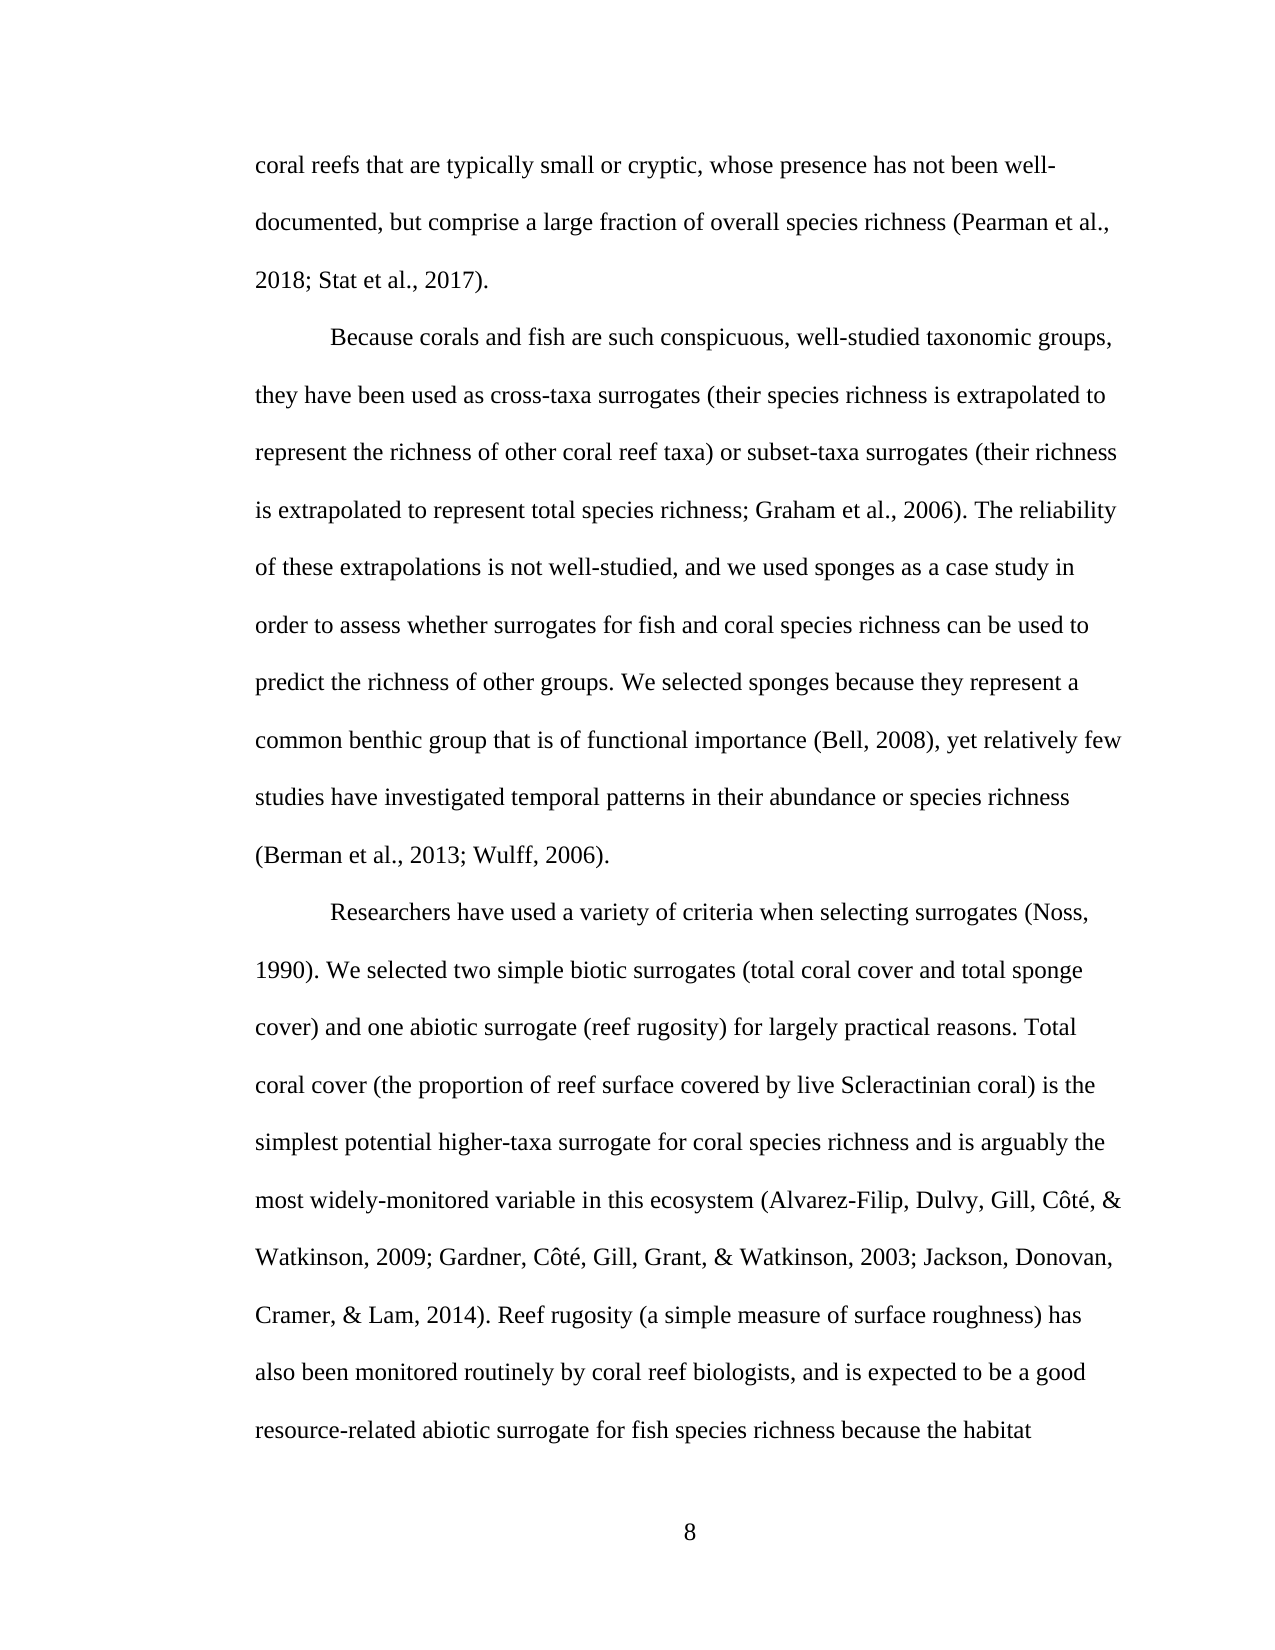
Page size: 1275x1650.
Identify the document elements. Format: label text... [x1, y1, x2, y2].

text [255, 150, 1125, 294]
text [255, 897, 1125, 1444]
text Because corals and fish are such conspicuous, well-studied taxonomic groups, they have been used as cross-taxa surrogates (their species richness is extrapolated to represent the richness of other coral reef taxa) or subset-taxa surrogates (their richness is extrapolated to represent total species richness; Graham et al., 2006). The reliability of these extrapolations is not well-studied, and we used sponges as a case study in order to assess whether surrogates for fish and coral species richness can be used to predict the richness of other groups. We selected sponges because they represent a common benthic group that is of functional importance (Bell, 2008), yet relatively few studies have investigated temporal patterns in their abundance or species richness (Berman et al., 2013; Wulff, 2006). [255, 322, 1125, 869]
